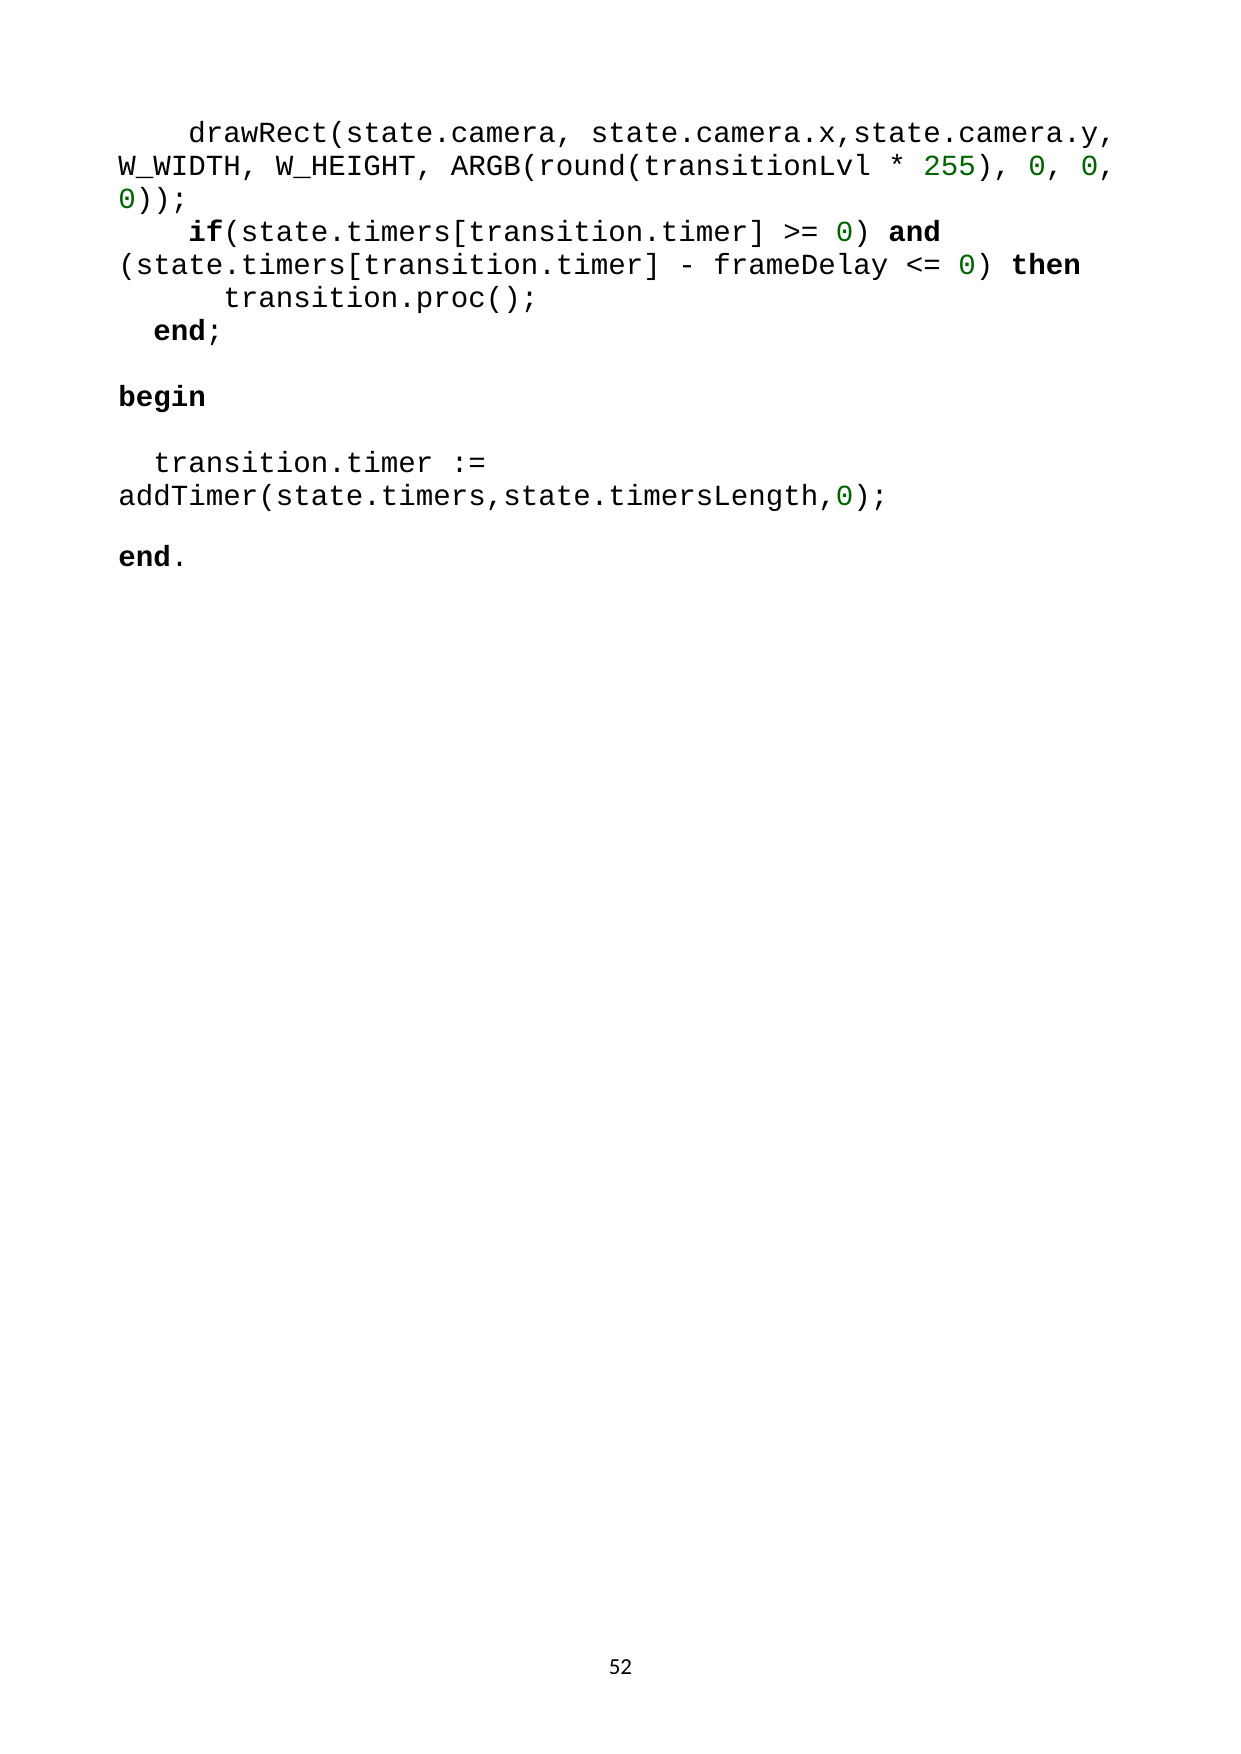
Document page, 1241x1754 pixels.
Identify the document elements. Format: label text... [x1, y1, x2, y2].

text drawRect(state.camera, state.camera.x,state.camera.y, W_WIDTH, W_HEIGHT, ARGB(round(transitionLvl * 255), 0, 0, 0)); [118, 118, 1122, 217]
text transition.timer := addTimer(state.timers,state.timersLength,0); [118, 448, 1122, 514]
text end; [118, 316, 1122, 349]
text begin [118, 382, 1122, 415]
text if(state.timers[transition.timer] >= 0) and (state.timers[transition.timer] - frameDelay <= 0) then [118, 217, 1122, 283]
text end. [118, 542, 1122, 575]
text transition.proc(); [118, 283, 1122, 316]
